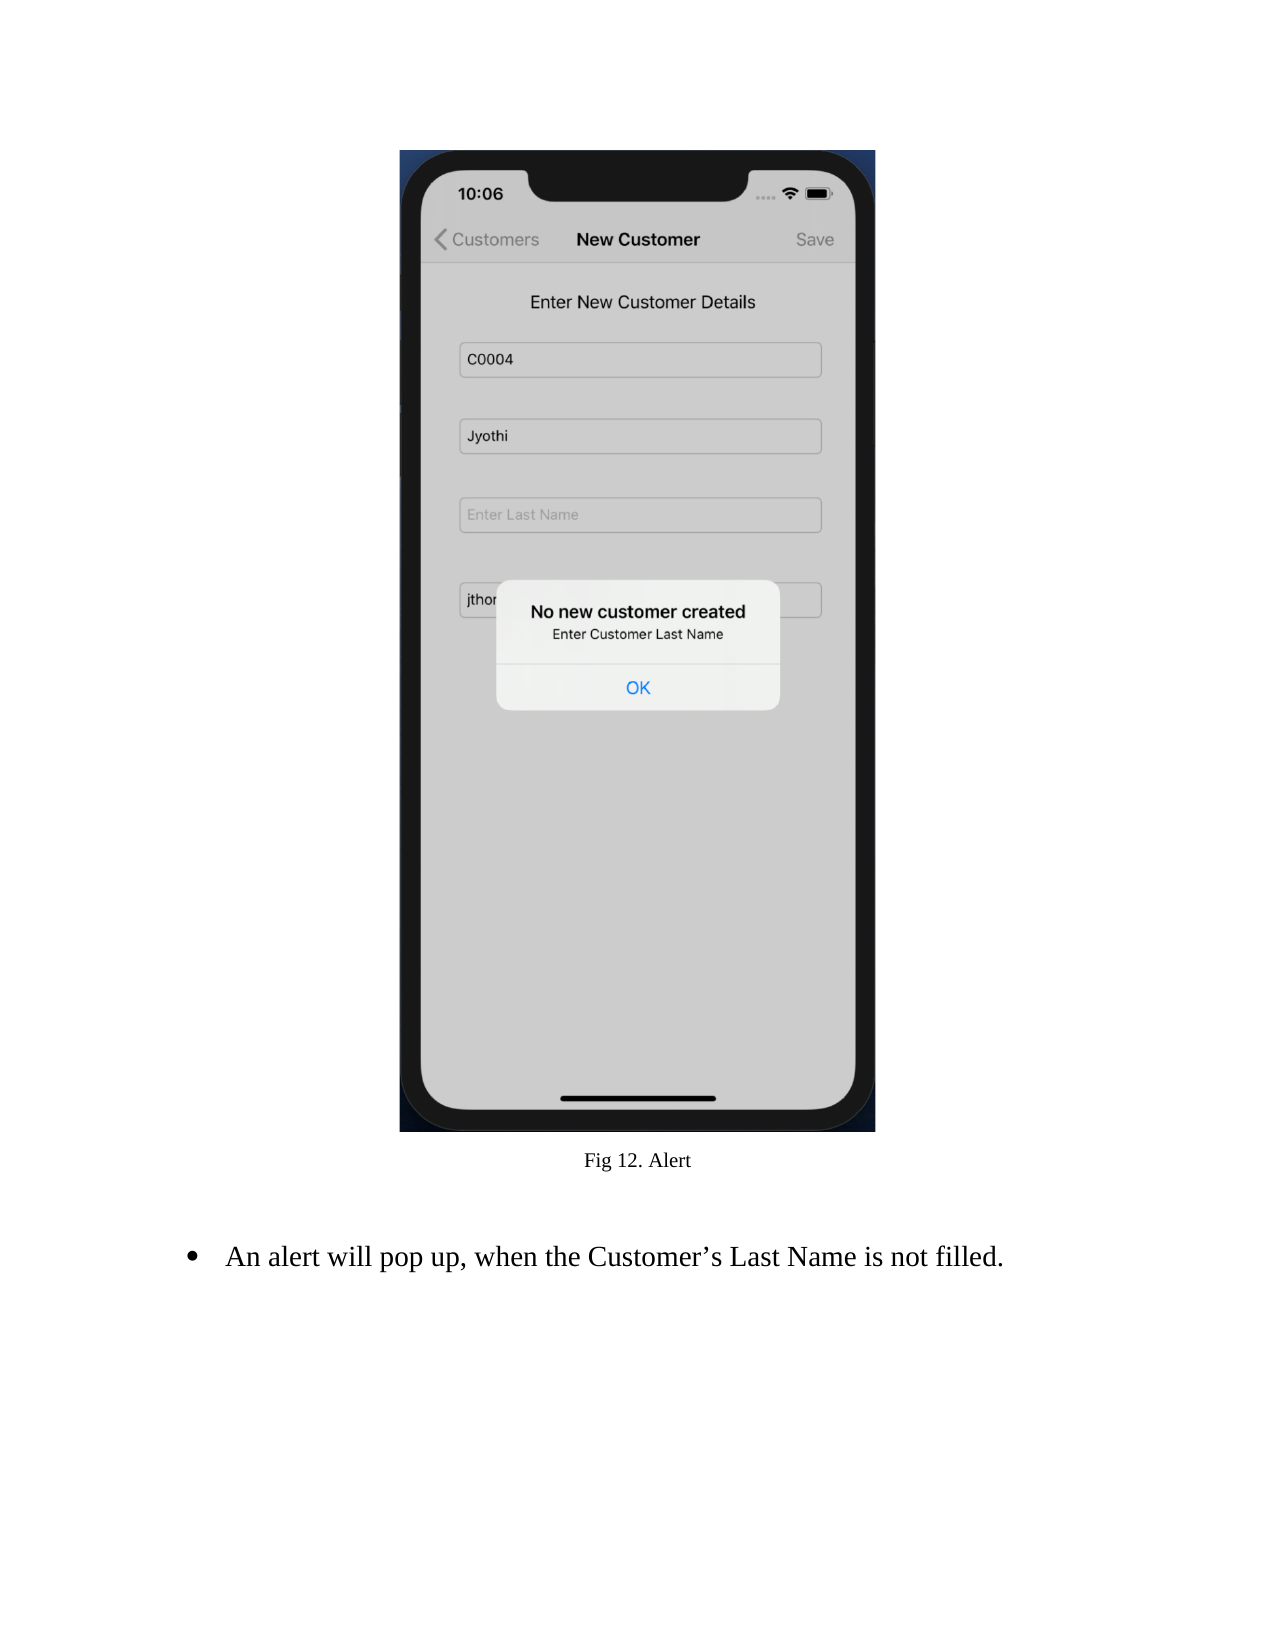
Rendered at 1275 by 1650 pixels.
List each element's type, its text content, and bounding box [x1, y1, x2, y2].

picture [399, 150, 876, 1132]
list An alert will pop up, when the Customer’s Last Name is not filled. [187, 1239, 1125, 1272]
text Fig 12. Alert [150, 1148, 1125, 1172]
